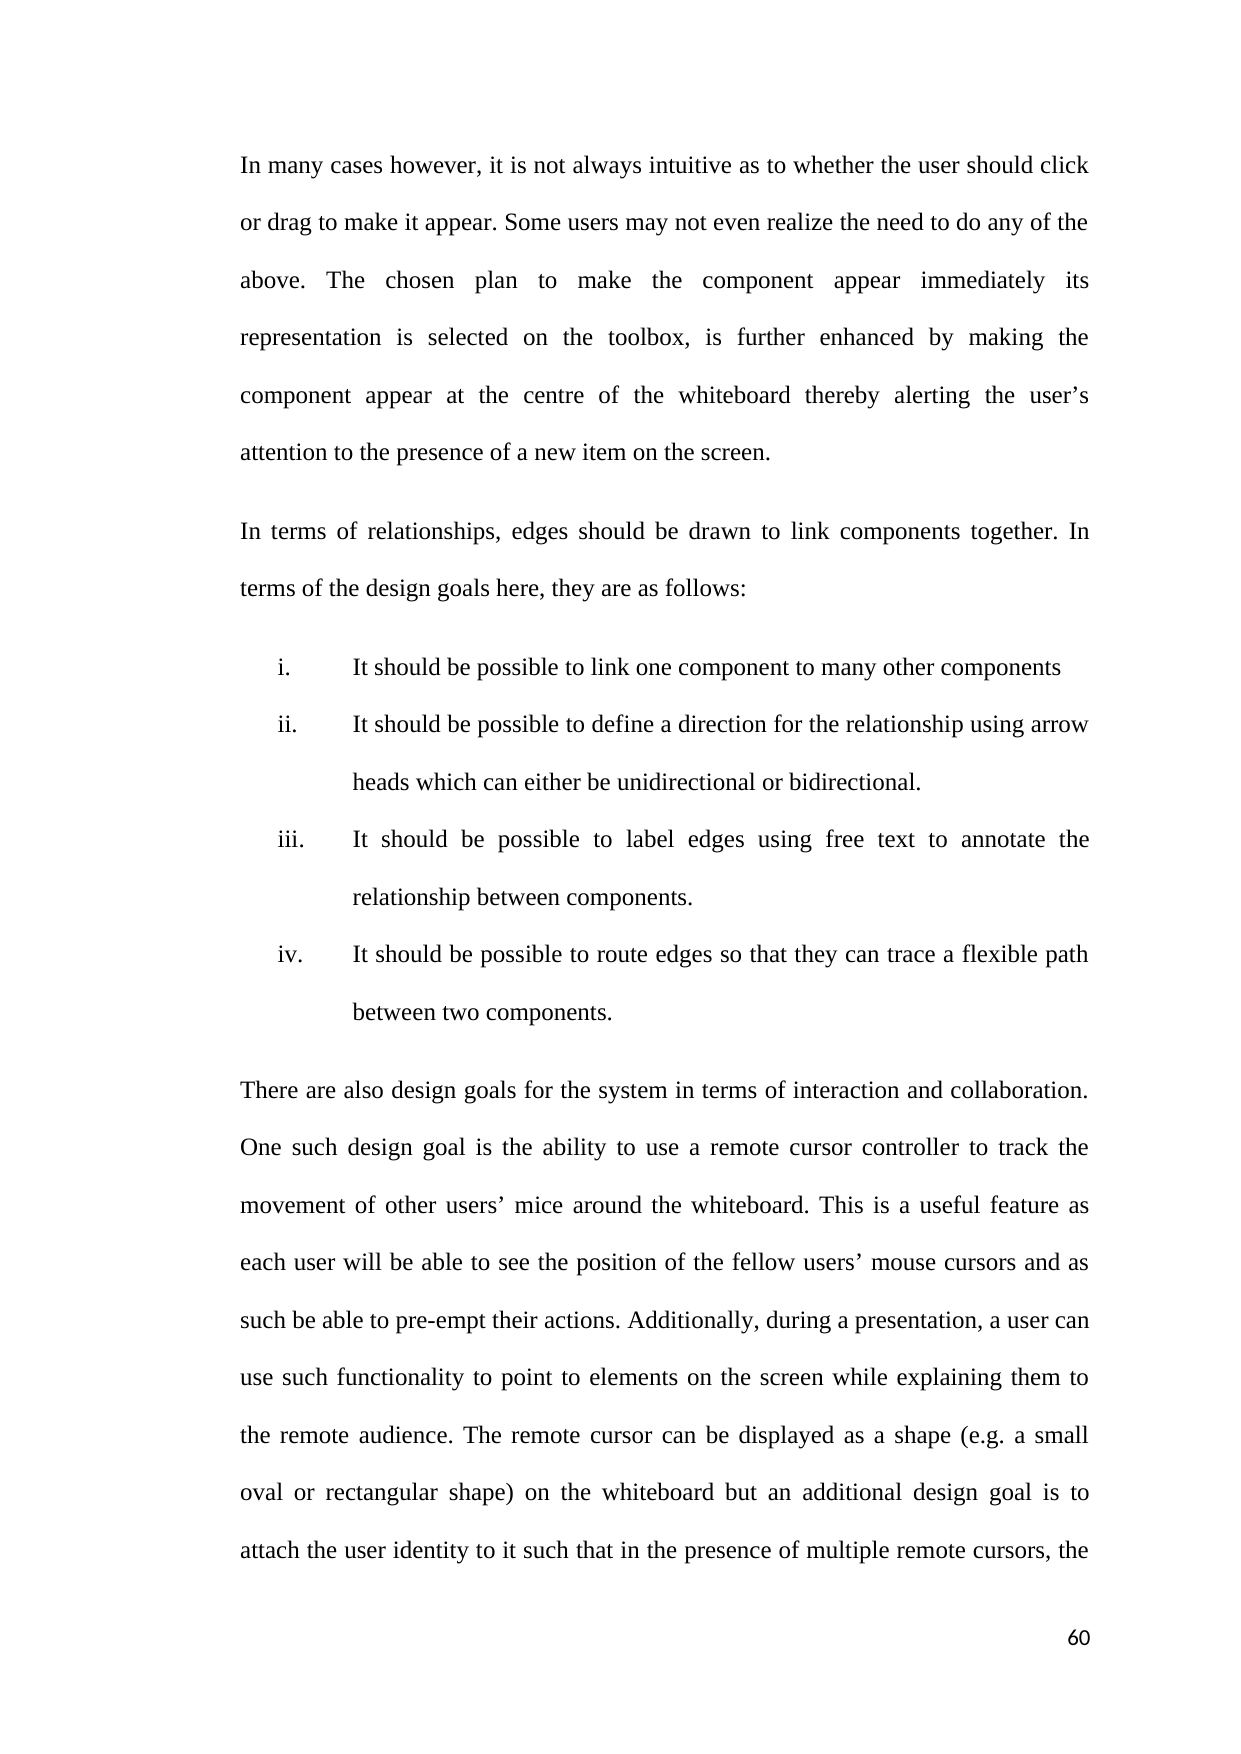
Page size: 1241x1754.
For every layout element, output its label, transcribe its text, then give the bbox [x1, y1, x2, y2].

list It should be possible to define a direction for the relationship using arrow heads which can either be unidirectional or bidirectional. [277, 709, 1090, 795]
text In terms of relationships, edges should be drawn to link components together. In terms of the design goals here, they are as follows: [240, 516, 1090, 602]
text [240, 150, 1090, 466]
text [240, 1075, 1090, 1564]
list It should be possible to link one component to many other components [277, 652, 1090, 680]
list It should be possible to label edges using free text to annotate the relationship between components. [277, 824, 1090, 910]
list It should be possible to route edges so that they can trace a flexible path between two components. [277, 939, 1090, 1025]
